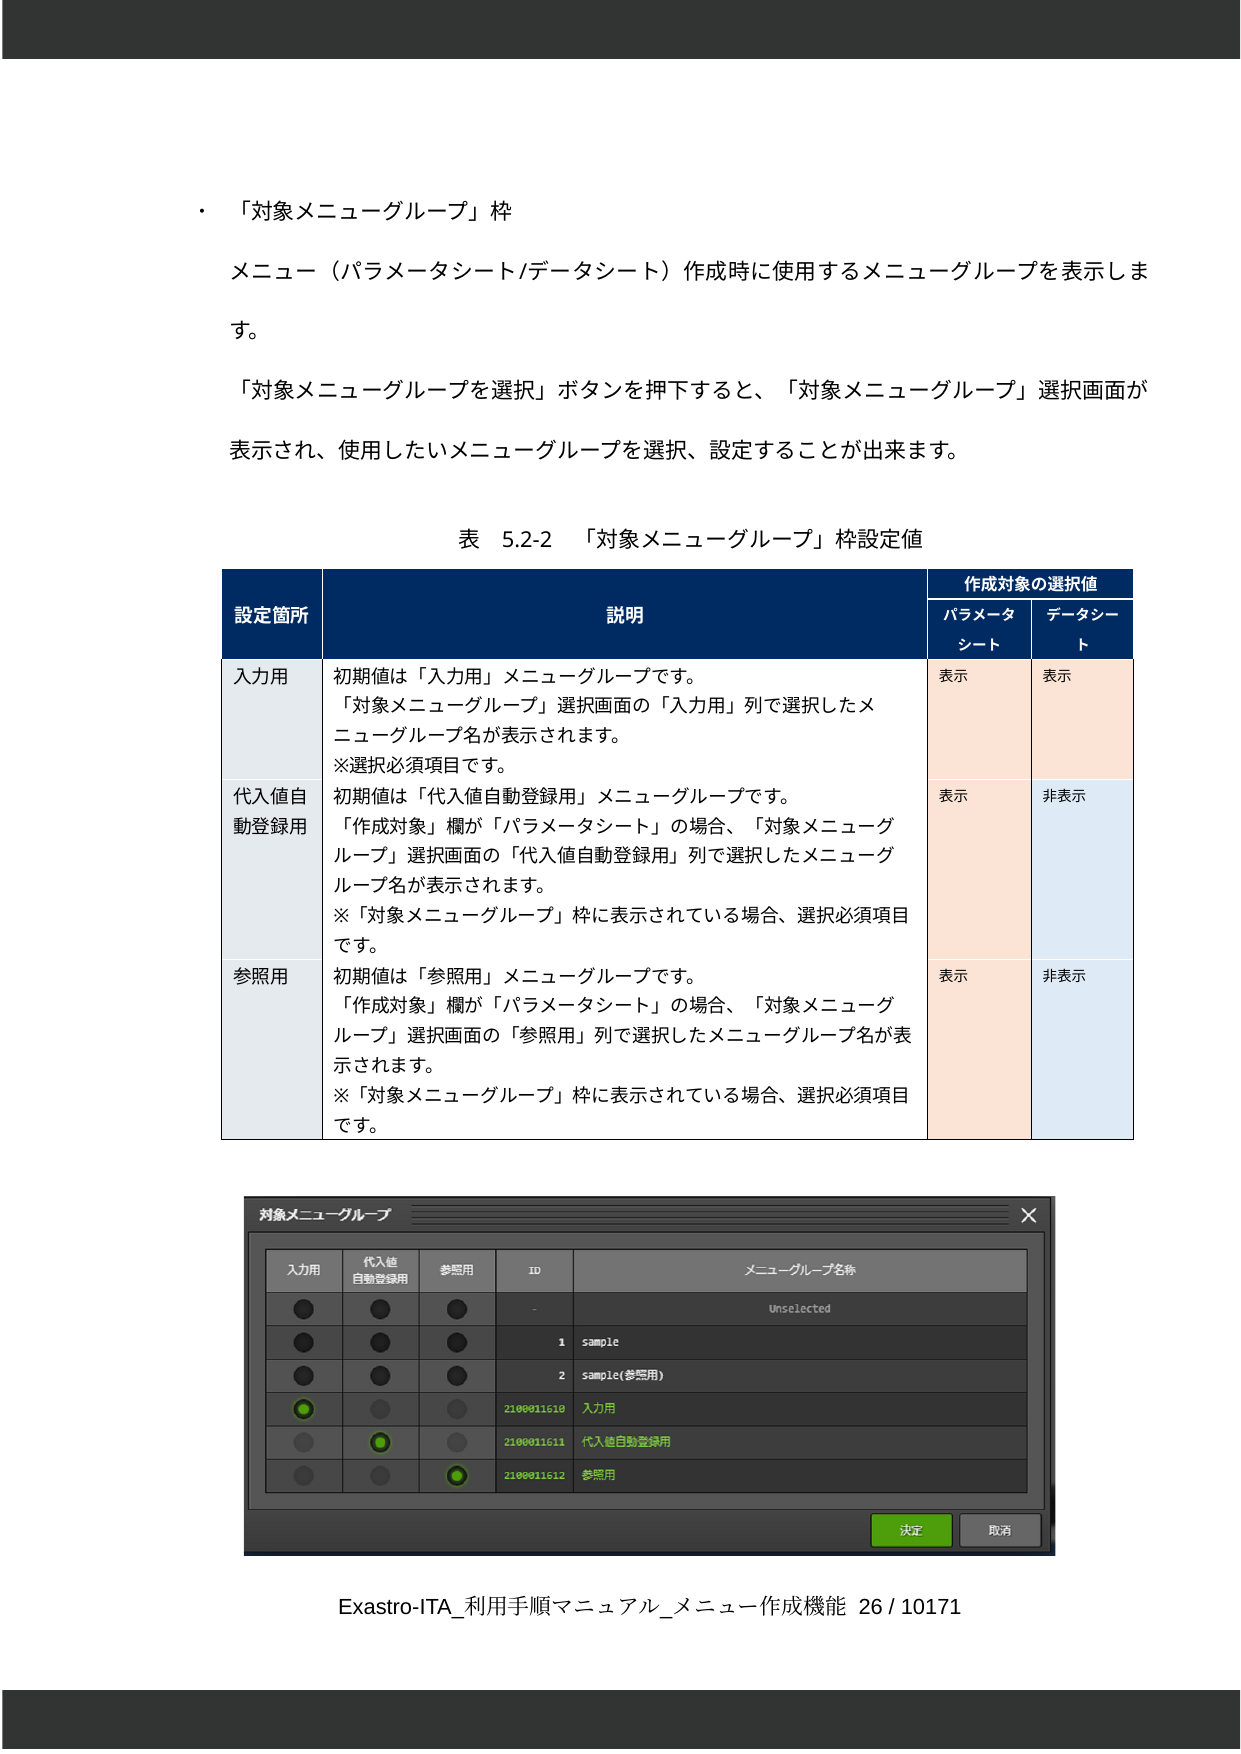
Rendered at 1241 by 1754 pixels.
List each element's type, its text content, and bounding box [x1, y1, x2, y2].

table_cell 入力用 [222, 660, 322, 779]
picture [243, 1196, 1056, 1556]
table_cell 表示 [928, 780, 1031, 959]
table_cell 表示 [928, 960, 1031, 1139]
table_cell 初期値は「代入値自動登録用」メニューグループです。 「作成対象」欄が「パラメータシート」の場合、「対象メニューグループ」選択画面の「代入値自動登録用」列で選択したメニューグループ名が表示されます。 ※「対象メニューグループ」枠に表示されている場合、選択必須項目です。 [323, 780, 927, 959]
list メニュー（パラメータシート/データシート）作成時に使用するメニューグループを表示します。 [229, 240, 1152, 359]
table_header 設定箇所 [222, 569, 322, 659]
table_cell 表示 [928, 660, 1031, 779]
table_cell パラメータ シート [928, 600, 1031, 659]
list 表 5.2-2 「対象メニューグループ」枠設定値 [229, 508, 1152, 568]
table_cell 代入値自動登録用 [222, 780, 322, 959]
table_header 作成対象の選択値 [928, 569, 1133, 598]
table_header 説明 [323, 569, 927, 659]
table_cell 初期値は「参照用」メニューグループです。 「作成対象」欄が「パラメータシート」の場合、「対象メニューグループ」選択画面の「参照用」列で選択したメニューグループ名が表示されます。 ※「対象メニューグループ」枠に表示されている場合、選択必須項目です。 [323, 960, 927, 1139]
list 「対象メニューグループ」枠 [191, 180, 1152, 240]
picture [2, 0, 1241, 59]
table_cell 非表示 [1032, 780, 1133, 959]
table_cell 表示 [1032, 660, 1133, 779]
list 「対象メニューグループを選択」ボタンを押下すると、「対象メニューグループ」選択画面が表示され、使用したいメニューグループを選択、設定することが出来ます。 [229, 359, 1152, 478]
table_cell 初期値は「入力用」メニューグループです。 「対象メニューグループ」選択画面の「入力用」列で選択したメニューグループ名が表示されます。 ※選択必須項目です。 [323, 660, 927, 779]
picture [2, 1690, 1241, 1749]
table_cell データシート [1032, 600, 1133, 659]
table_cell 非表示 [1032, 960, 1133, 1139]
table_cell 参照用 [222, 960, 322, 1139]
